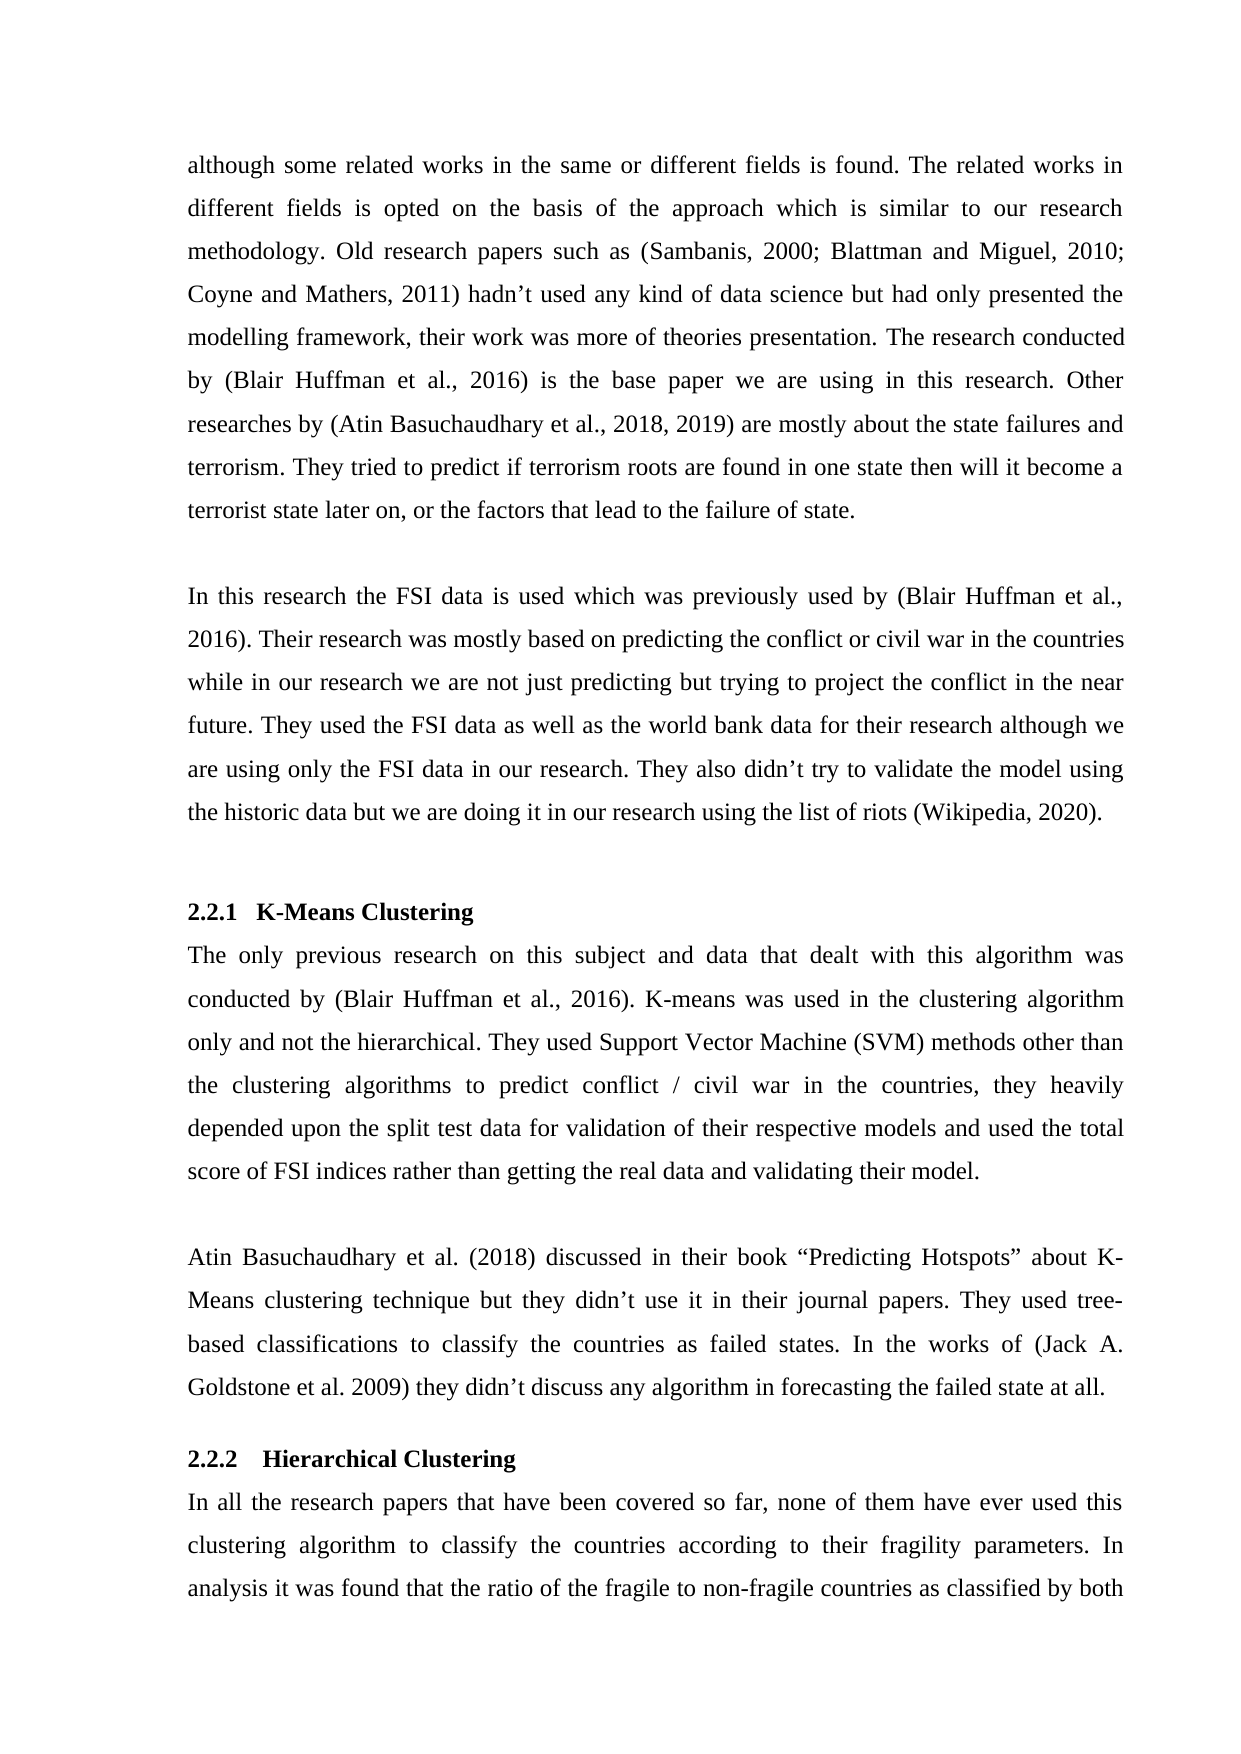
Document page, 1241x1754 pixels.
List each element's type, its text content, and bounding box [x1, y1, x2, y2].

text 2.2.2 Hierarchical Clustering [187, 1444, 1125, 1472]
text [187, 150, 1125, 524]
text In this research the FSI data is used which was previously used by (Blair Huffman et al., 2016). Their research was mostly based on predicting the conflict or civil war in the countries while in our research we are not just predicting but trying to project the conflict in the near future. They used the FSI data as well as the world bank data for their research although we are using only the FSI data in our research. They also didn’t try to validate the model using the historic data but we are doing it in our research using the list of riots (Wikipedia, 2020). [187, 581, 1125, 826]
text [187, 1487, 1125, 1602]
text 2.2.1 K-Means Clustering [187, 897, 1125, 926]
text Atin Basuchaudhary et al. (2018) discussed in their book “Predicting Hotspots” about K-Means clustering technique but they didn’t use it in their journal papers. They used tree-based classifications to classify the countries as failed states. In the works of (Jack A. Goldstone et al. 2009) they didn’t discuss any algorithm in forecasting the failed state at all. [187, 1242, 1125, 1401]
text The only previous research on this subject and data that dealt with this algorithm was conducted by (Blair Huffman et al., 2016). K-means was used in the clustering algorithm only and not the hierarchical. They used Support Vector Machine (SVM) methods other than the clustering algorithms to predict conflict / civil war in the countries, they heavily depended upon the split test data for validation of their respective models and used the total score of FSI indices rather than getting the real data and validating their model. [187, 941, 1125, 1185]
